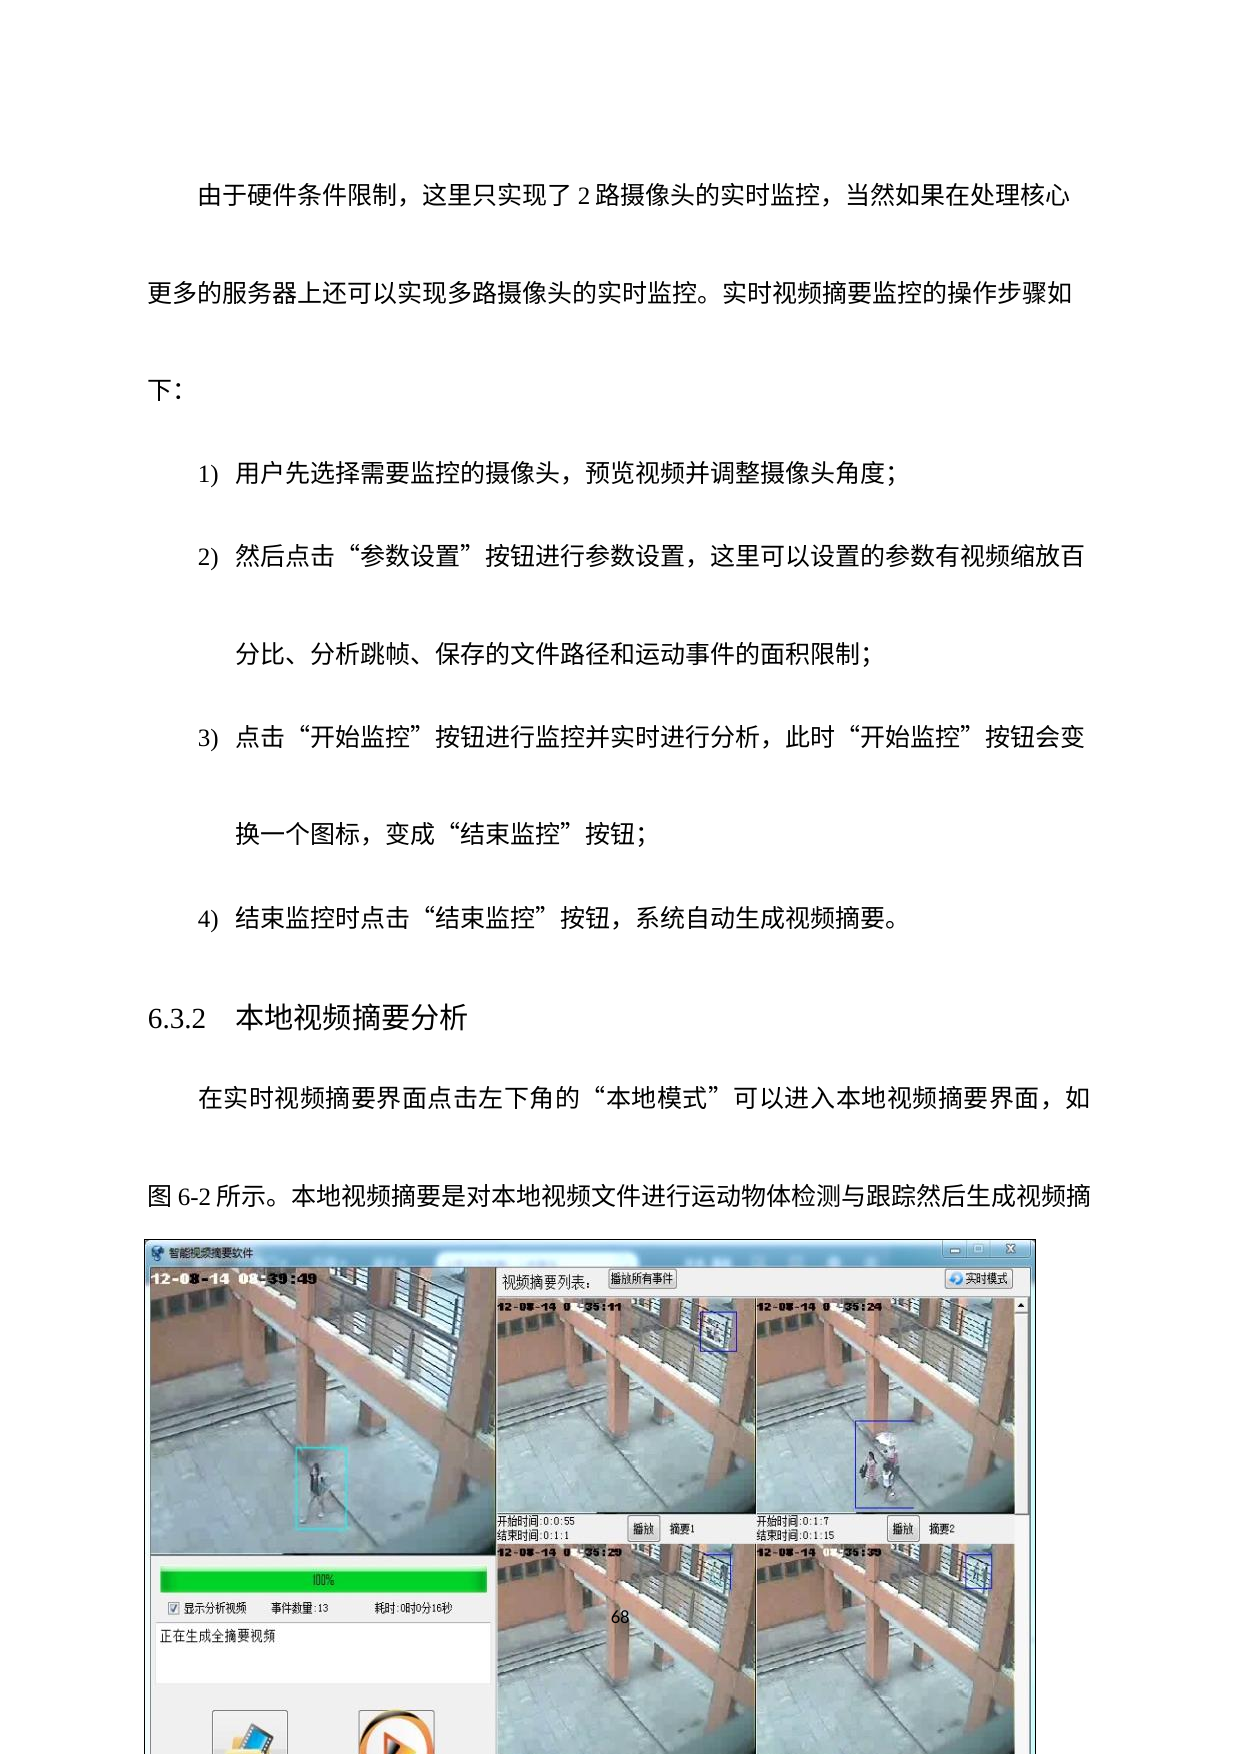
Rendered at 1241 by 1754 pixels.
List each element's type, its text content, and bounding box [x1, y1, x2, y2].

text 在实时视频摘要界面点击左下角的“本地模式”可以进入本地视频摘要界面，如图6-2所示。本地视频摘要是对本地视频文件进行运动物体检测与跟踪然后生成视频摘要，其核心算法是与实时视频摘要一样的，另外本系统支持批量本地视频文件处理功能。 [148, 1064, 1092, 1227]
text 由于硬件条件限制，这里只实现了2路摄像头的实时监控，当然如果在处理核心更多的服务器上还可以实现多路摄像头的实时监控。实时视频摘要监控的操作步骤如下： [148, 161, 1092, 421]
list 点击“开始监控”按钮进行监控并实时进行分析，此时“开始监控”按钮会变换一个图标，变成“结束监控”按钮； [198, 703, 1092, 866]
list 本地视频摘要分析 [148, 983, 1092, 1048]
list 用户先选择需要监控的摄像头，预览视频并调整摄像头角度； [198, 439, 1092, 504]
list 结束监控时点击“结束监控”按钮，系统自动生成视频摘要。 [198, 884, 1092, 949]
list 然后点击“参数设置”按钮进行参数设置，这里可以设置的参数有视频缩放百分比、分析跳帧、保存的文件路径和运动事件的面积限制； [198, 522, 1092, 685]
picture [145, 1240, 1035, 1754]
